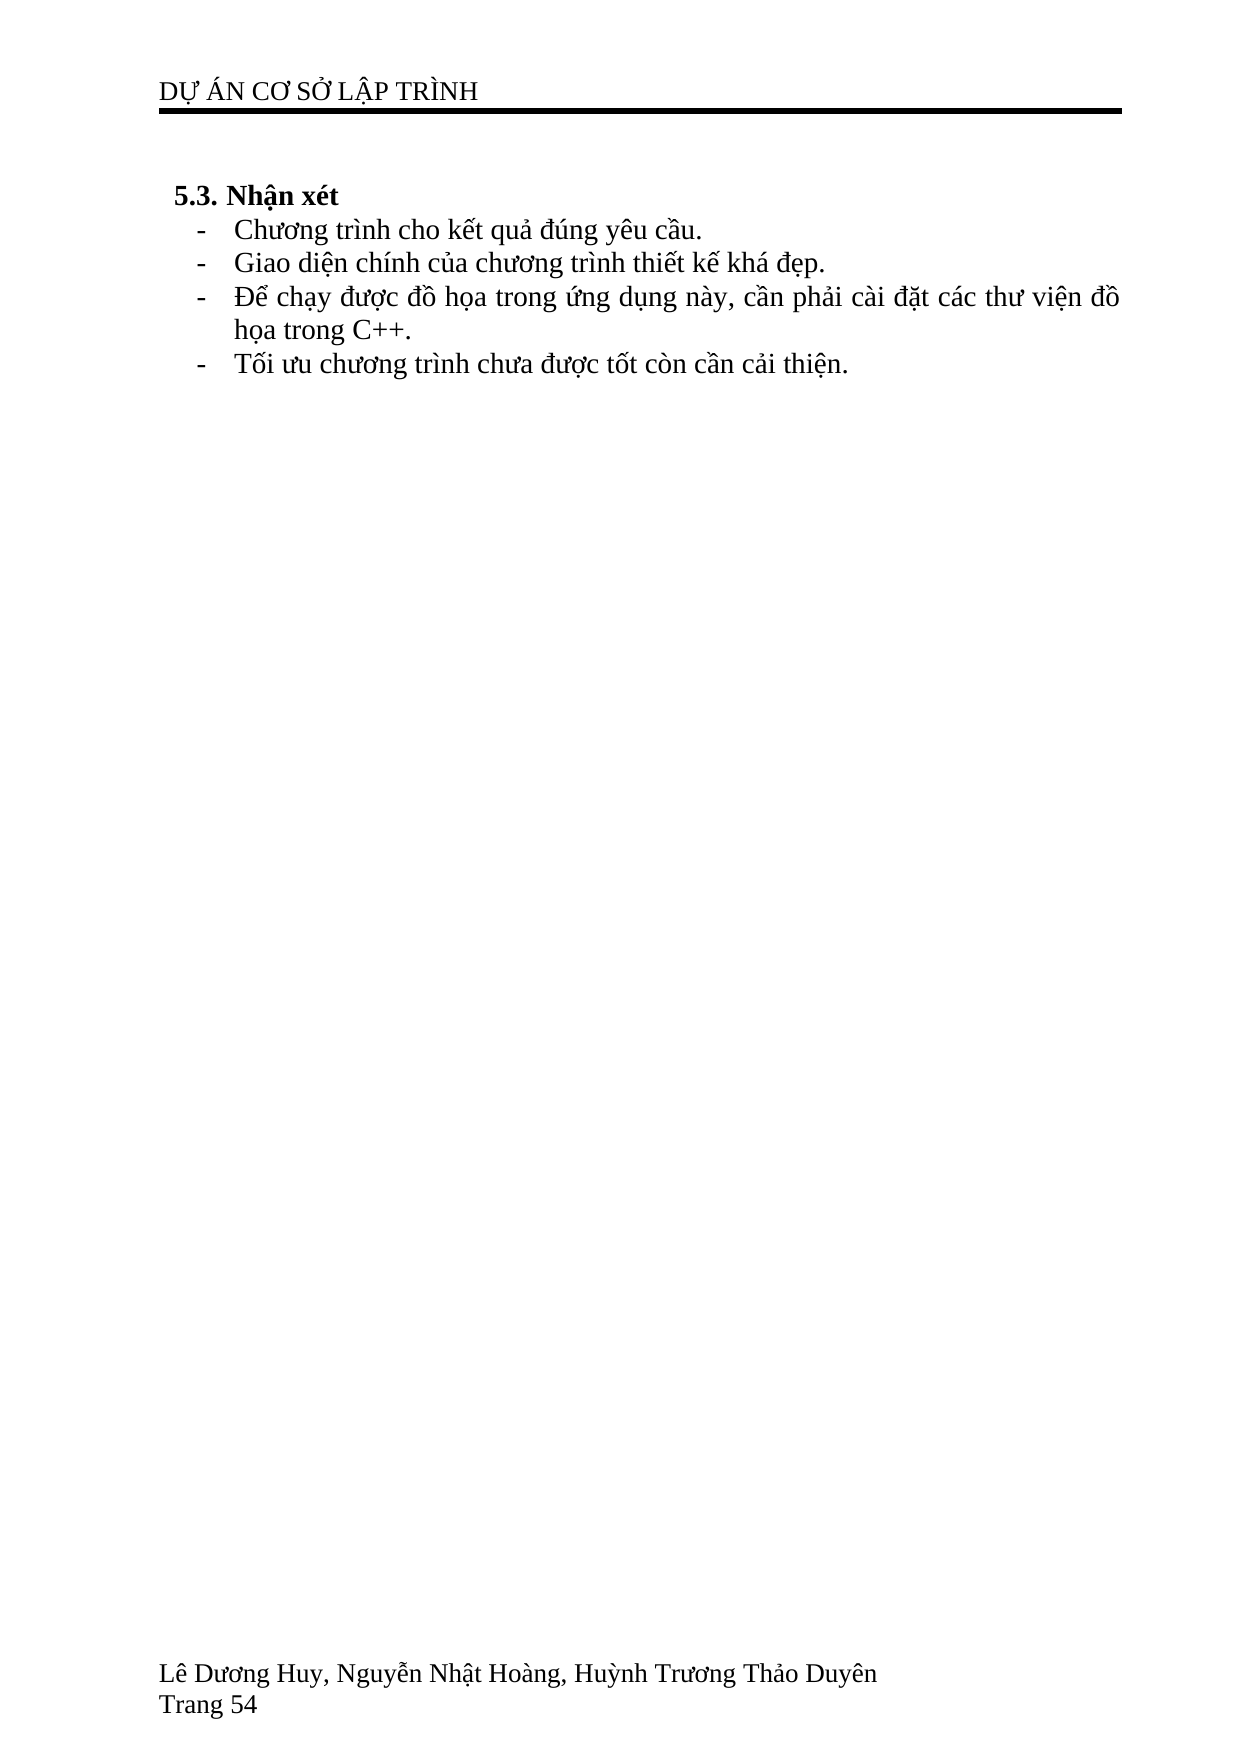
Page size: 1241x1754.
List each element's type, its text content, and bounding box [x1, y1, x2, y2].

list Nhận xét [174, 178, 1122, 212]
list Tối ưu chương trình chưa được tốt còn cần cải thiện. [196, 346, 1122, 379]
list Giao diện chính của chương trình thiết kế khá đẹp. [196, 245, 1122, 279]
list Chương trình cho kết quả đúng yêu cầu. [196, 212, 1122, 245]
list Để chạy được đồ họa trong ứng dụng này, cần phải cài đặt các thư viện đồ họa trong C++. [196, 279, 1122, 346]
